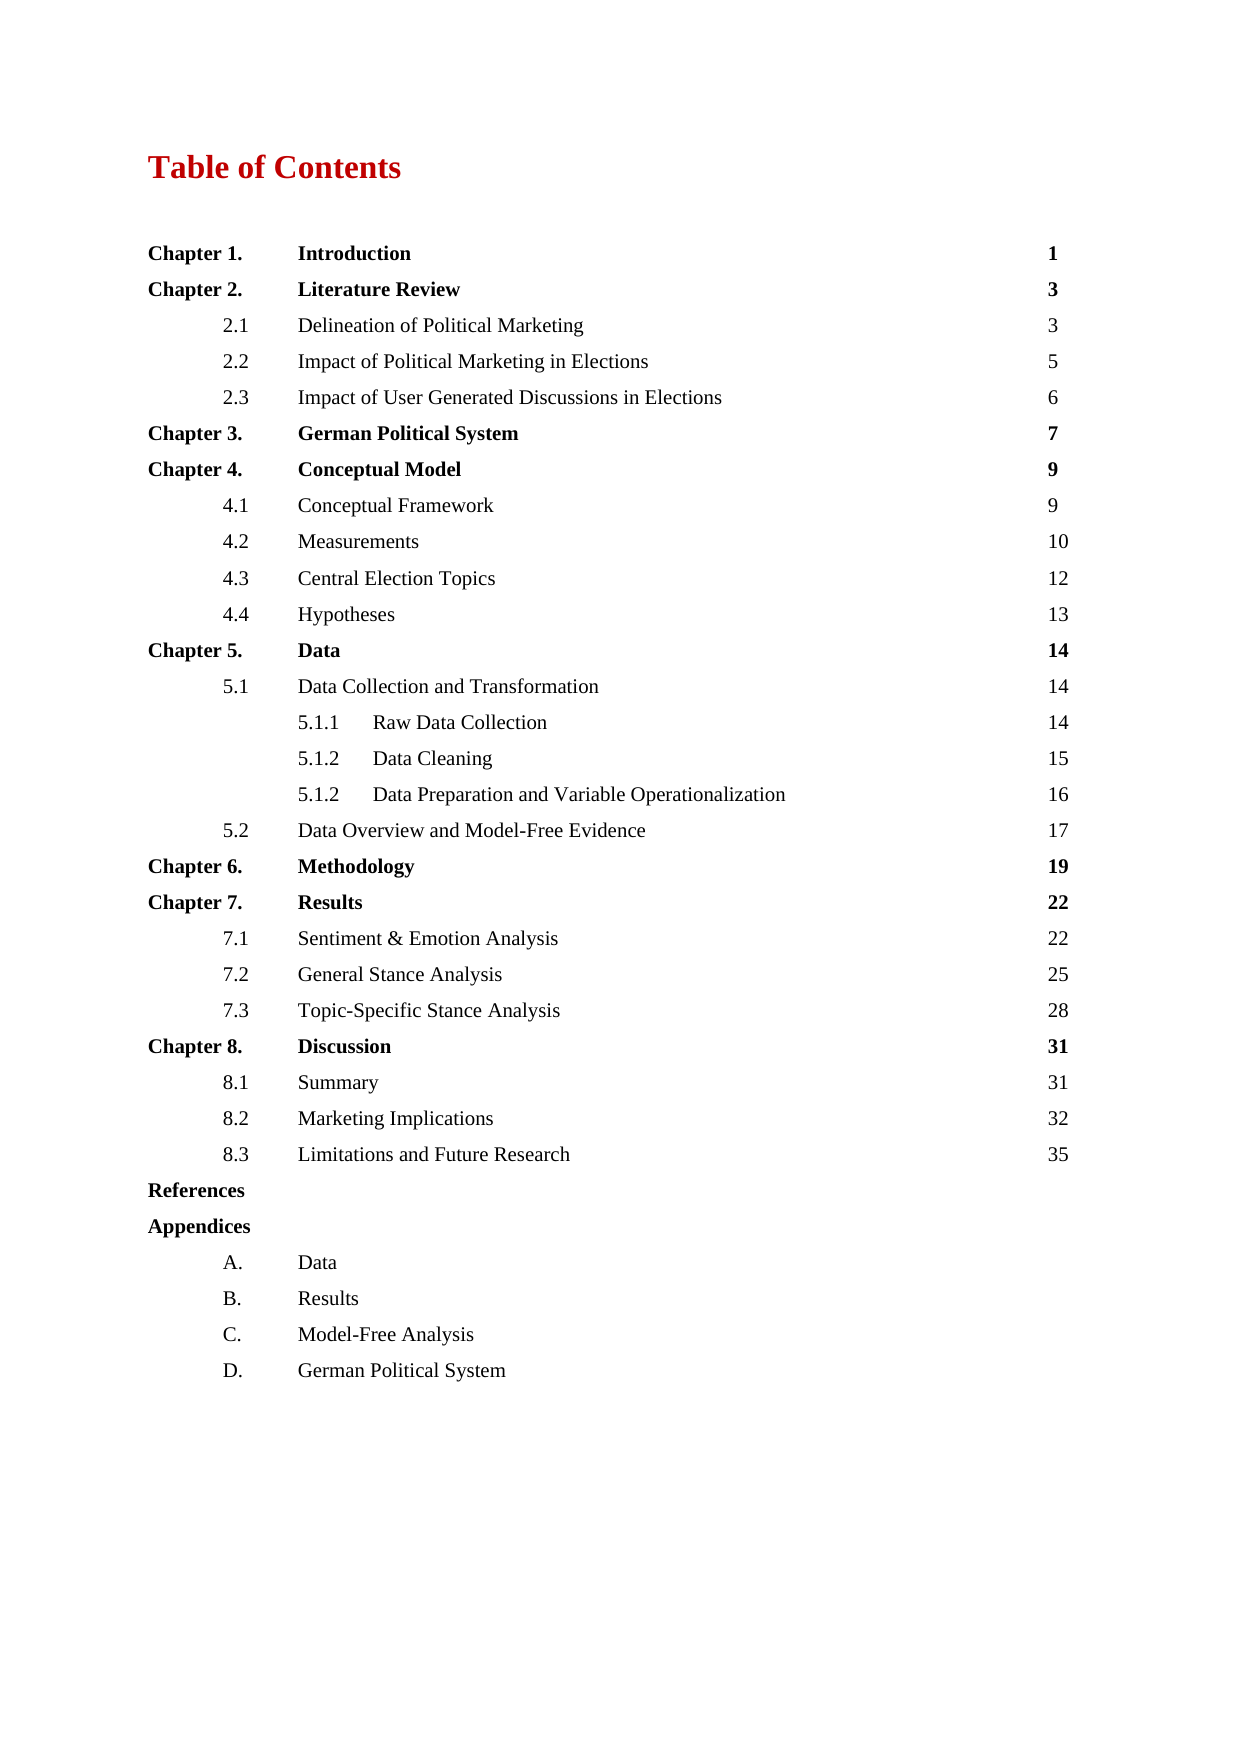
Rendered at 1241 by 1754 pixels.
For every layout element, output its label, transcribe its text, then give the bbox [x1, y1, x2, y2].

text 8.1 Summary 31 [148, 1070, 1093, 1094]
text Chapter 5. Data 14 [148, 638, 1093, 662]
text 4.2 Measurements 10 [148, 529, 1093, 553]
text 7.2 General Stance Analysis 25 [148, 962, 1093, 986]
text Chapter 3. German Political System 7 [148, 421, 1093, 445]
text Chapter 2. Literature Review 3 [148, 277, 1093, 301]
list Model-Free Analysis [223, 1322, 1093, 1346]
text 2.1 Delineation of Political Marketing 3 [148, 313, 1093, 337]
text 8.2 Marketing Implications 32 [148, 1106, 1093, 1130]
text References [148, 1178, 1093, 1202]
text 5.1.2 Data Preparation and Variable Operationalization 16 [223, 782, 1093, 806]
text 4.3 Central Election Topics 12 [148, 566, 1093, 589]
list German Political System [223, 1358, 1093, 1382]
text Chapter 7. Results 22 [148, 890, 1093, 914]
text Chapter 1. Introduction 1 [148, 241, 1093, 265]
text 5.1.1 Raw Data Collection 14 [148, 710, 1093, 734]
text 2.2 Impact of Political Marketing in Elections 5 [148, 349, 1093, 373]
text 4.1 Conceptual Framework 9 [148, 493, 1093, 517]
text Appendices [148, 1214, 1093, 1238]
text Chapter 4. Conceptual Model 9 [148, 457, 1093, 481]
text 4.4 Hypotheses 13 [148, 602, 1093, 626]
text 5.1.2 Data Cleaning 15 [148, 746, 1093, 770]
list Results [223, 1286, 1093, 1310]
text 8.3 Limitations and Future Research 35 [148, 1142, 1093, 1166]
list Data [223, 1250, 1093, 1274]
text 5.1 Data Collection and Transformation 14 [148, 674, 1093, 698]
text 7.1 Sentiment & Emotion Analysis 22 [148, 926, 1093, 950]
text 5.2 Data Overview and Model-Free Evidence 17 [148, 818, 1093, 842]
text Chapter 8. Discussion 31 [148, 1034, 1093, 1058]
text 2.3 Impact of User Generated Discussions in Elections 6 [148, 385, 1093, 409]
text 7.3 Topic-Specific Stance Analysis 28 [148, 998, 1093, 1022]
text Table of Contents [148, 148, 1093, 186]
text Chapter 6. Methodology 19 [148, 854, 1093, 878]
